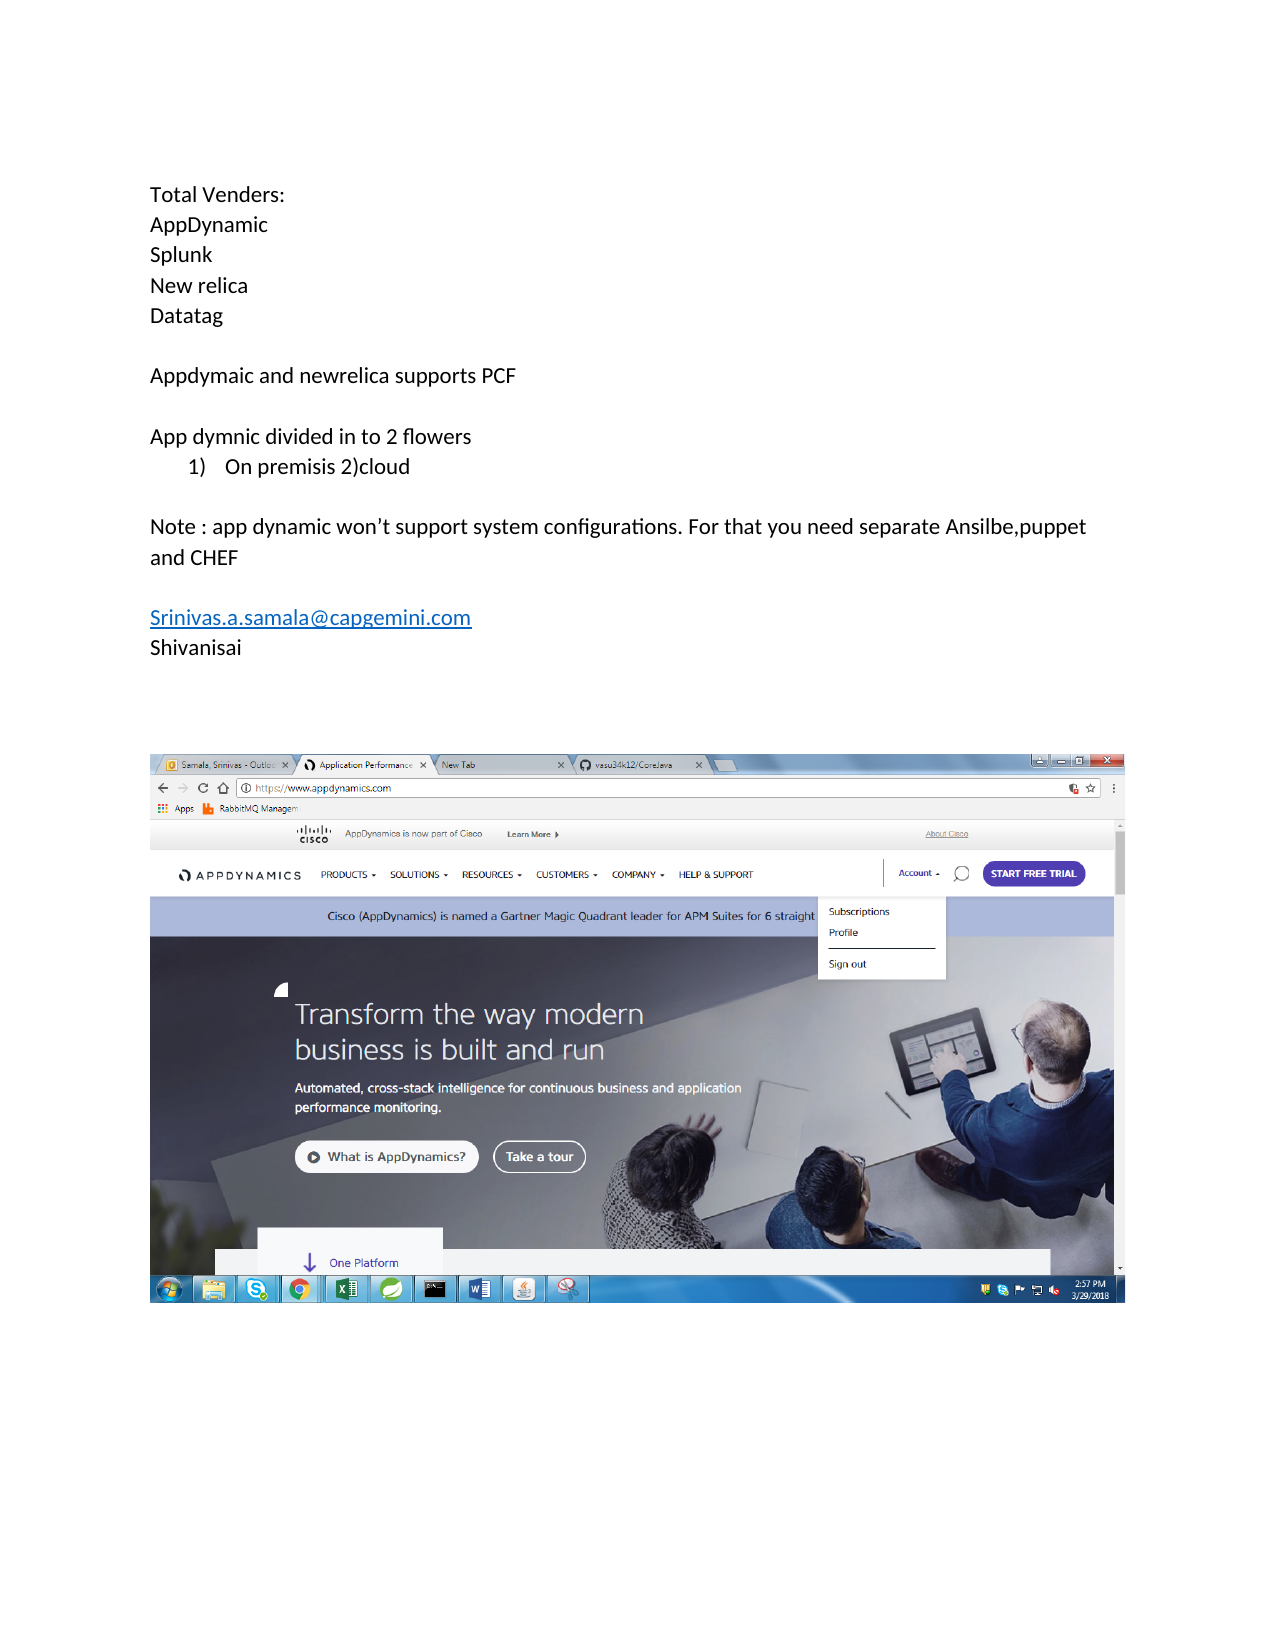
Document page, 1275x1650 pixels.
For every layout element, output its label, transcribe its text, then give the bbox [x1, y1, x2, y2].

text Appdymaic and newrelica supports PCF [150, 361, 1125, 389]
text Srinivas.a.samala@capgemini.com [150, 603, 1125, 631]
text Splunk [150, 241, 1125, 269]
list On premisis 2)cloud [187, 452, 1125, 480]
text Shivanisai [150, 633, 1125, 661]
text Total Venders: [150, 180, 1125, 208]
text Datatag [150, 301, 1125, 329]
text New relica [150, 271, 1125, 299]
text AppDynamic [150, 210, 1125, 238]
text Note : app dynamic won’t support system configurations. For that you need separate Ansilbe,puppet and CHEF [150, 512, 1125, 571]
text App dymnic divided in to 2 flowers [150, 422, 1125, 450]
picture [150, 754, 1125, 1303]
